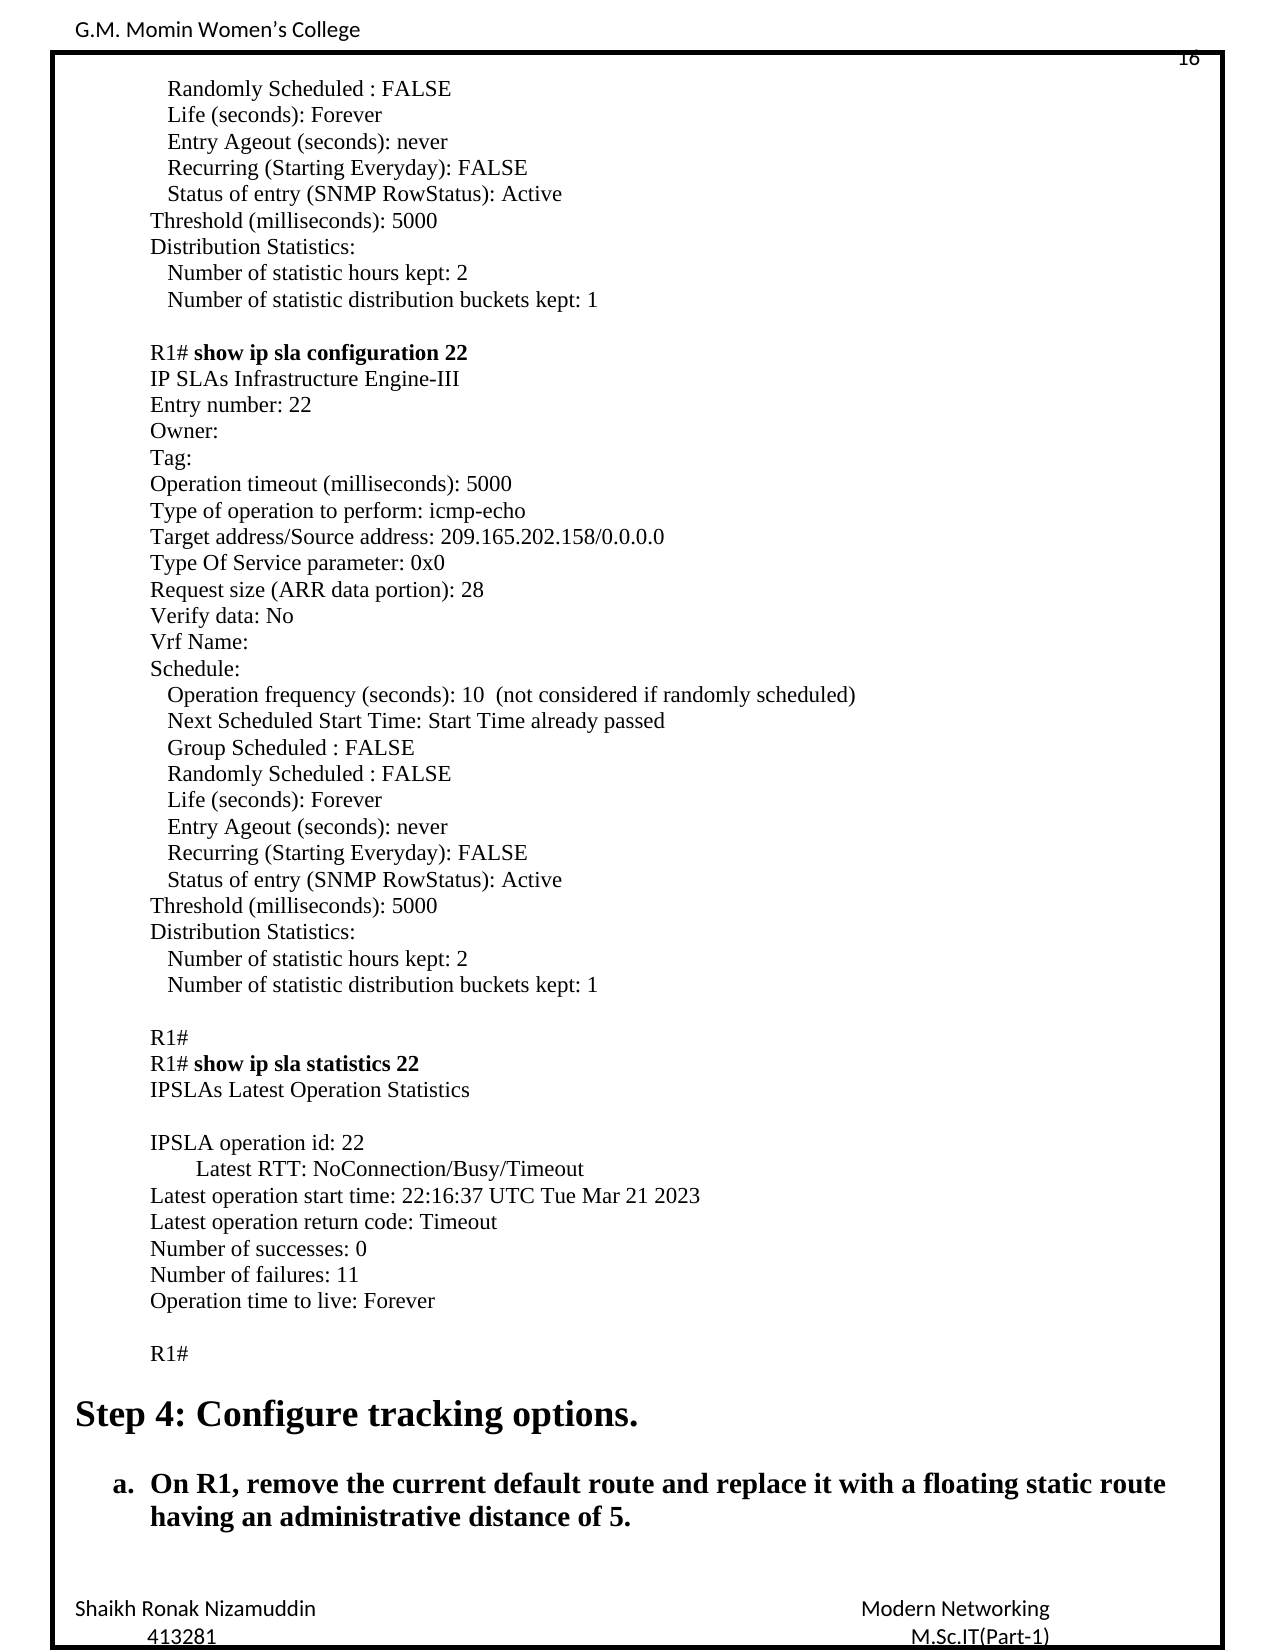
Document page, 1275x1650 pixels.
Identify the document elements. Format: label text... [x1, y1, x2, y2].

list Distribution Statistics: [150, 233, 1200, 259]
text IP SLAs Infrastructure Engine-III [150, 365, 1200, 391]
text Next Scheduled Start Time: Start Time already passed [150, 707, 1200, 734]
text Randomly Scheduled : FALSE [150, 760, 1200, 787]
text Vrf Name: [150, 628, 1200, 655]
text R1# show ip sla statistics 22 [150, 1050, 1200, 1076]
text Number of failures: 11 [150, 1261, 1200, 1287]
text Target address/Source address: 209.165.202.158/0.0.0.0 [150, 523, 1200, 549]
text Owner: [150, 418, 1200, 444]
list Randomly Scheduled : FALSE [150, 75, 1200, 101]
text Threshold (milliseconds): 5000 [150, 892, 1200, 918]
text Entry number: 22 [150, 391, 1200, 418]
text R1# show ip sla configuration 22 [150, 338, 1200, 365]
text IPSLAs Latest Operation Statistics [150, 1076, 1200, 1103]
text Recurring (Starting Everyday): FALSE [150, 839, 1200, 866]
text Operation timeout (milliseconds): 5000 [150, 470, 1200, 497]
text Step 4: Configure tracking options. [75, 1391, 1200, 1434]
text Type of operation to perform: icmp-echo [150, 497, 1200, 523]
text Operation frequency (seconds): 10 (not considered if randomly scheduled) [150, 681, 1200, 707]
text Status of entry (SNMP RowStatus): Active [150, 866, 1200, 892]
text Tag: [150, 444, 1200, 470]
text Latest operation return code: Timeout [150, 1208, 1200, 1234]
text Verify data: No [150, 602, 1200, 628]
text Number of statistic hours kept: 2 [150, 945, 1200, 971]
list Number of statistic hours kept: 2 [150, 259, 1200, 286]
list Recurring (Starting Everyday): FALSE [150, 154, 1200, 180]
text Latest operation start time: 22:16:37 UTC Tue Mar 21 2023 [150, 1182, 1200, 1208]
text R1# [150, 1024, 1200, 1050]
list Status of entry (SNMP RowStatus): Active [150, 180, 1200, 207]
text Number of successes: 0 [150, 1234, 1200, 1261]
text Life (seconds): Forever [150, 787, 1200, 813]
text Latest RTT: NoConnection/Busy/Timeout [150, 1156, 1200, 1182]
text Type Of Service parameter: 0x0 [150, 549, 1200, 576]
list Life (seconds): Forever [150, 101, 1200, 128]
text Group Scheduled : FALSE [150, 734, 1200, 760]
text Schedule: [150, 655, 1200, 681]
text Distribution Statistics: [150, 918, 1200, 945]
list On R1, remove the current default route and replace it with a floating static route having an administrative distance of 5. [112, 1466, 1200, 1533]
text IPSLA operation id: 22 [150, 1129, 1200, 1156]
text Request size (ARR data portion): 28 [150, 576, 1200, 602]
list Entry Ageout (seconds): never [150, 128, 1200, 154]
text Entry Ageout (seconds): never [150, 813, 1200, 839]
list Threshold (milliseconds): 5000 [150, 207, 1200, 233]
list Number of statistic distribution buckets kept: 1 [150, 286, 1200, 312]
text Operation time to live: Forever [150, 1287, 1200, 1314]
text R1# [150, 1340, 1200, 1366]
text Number of statistic distribution buckets kept: 1 [150, 971, 1200, 997]
